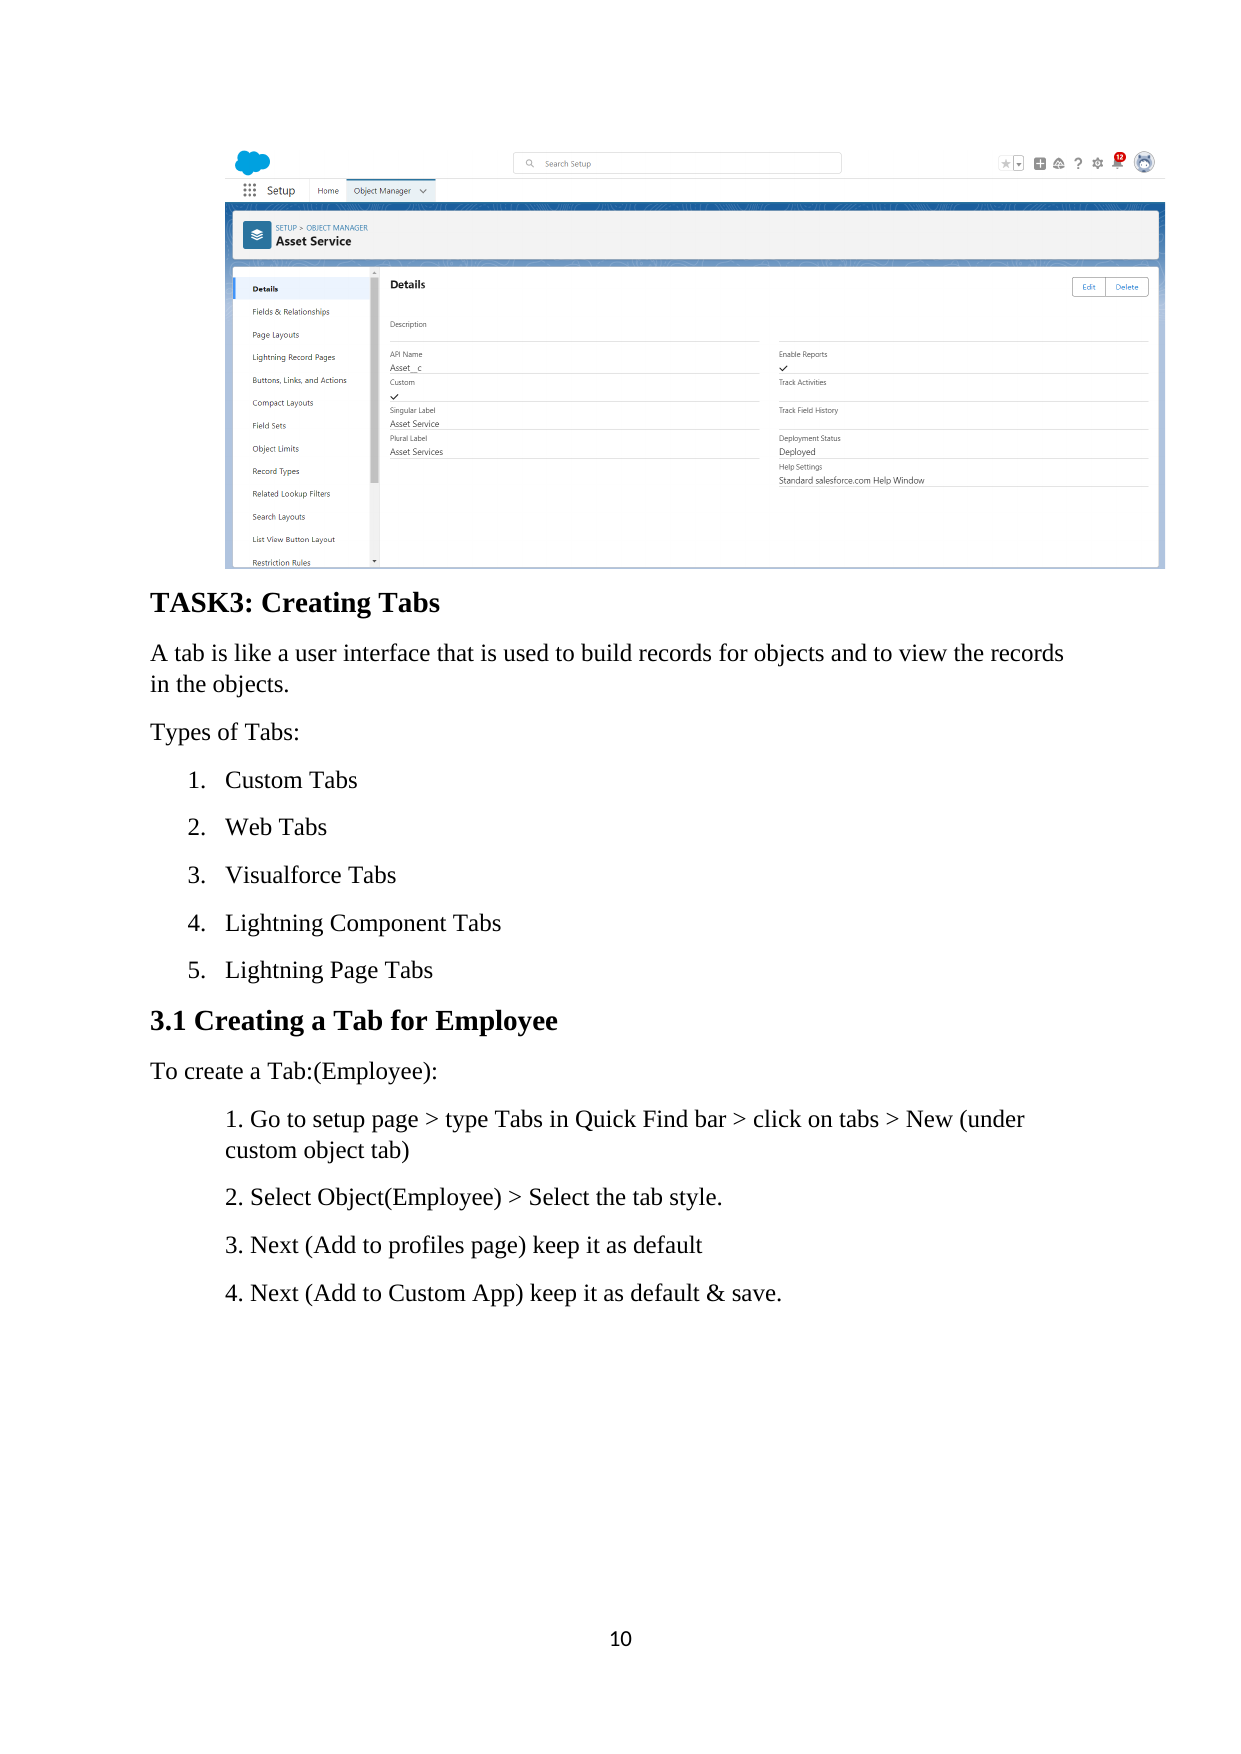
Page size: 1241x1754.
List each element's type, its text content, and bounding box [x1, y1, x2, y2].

list Custom Tabs [187, 765, 1090, 793]
picture [225, 150, 1166, 569]
list Lightning Component Tabs [187, 908, 1090, 937]
text 3. Next (Add to profiles page) keep it as default [150, 1230, 1090, 1259]
list Web Tabs [187, 812, 1090, 841]
text 4. Next (Add to Custom App) keep it as default & save. [150, 1278, 1090, 1307]
text 2. Select Object(Employee) > Select the tab style. [150, 1182, 1090, 1211]
list Visualforce Tabs [187, 860, 1090, 889]
text TASK3: Creating Tabs [150, 585, 1090, 619]
list Lightning Page Tabs [187, 956, 1090, 984]
text 3.1 Creating a Tab for Employee [150, 1003, 1090, 1037]
text 1. Go to setup page > type Tabs in Quick Find bar > click on tabs > New (under custom object tab) [225, 1104, 1090, 1163]
text A tab is like a user interface that is used to build records for objects and to view the records in the objects. [150, 638, 1090, 698]
text To create a Tab:(Employee): [150, 1056, 1090, 1085]
text Types of Tabs: [150, 717, 1090, 746]
